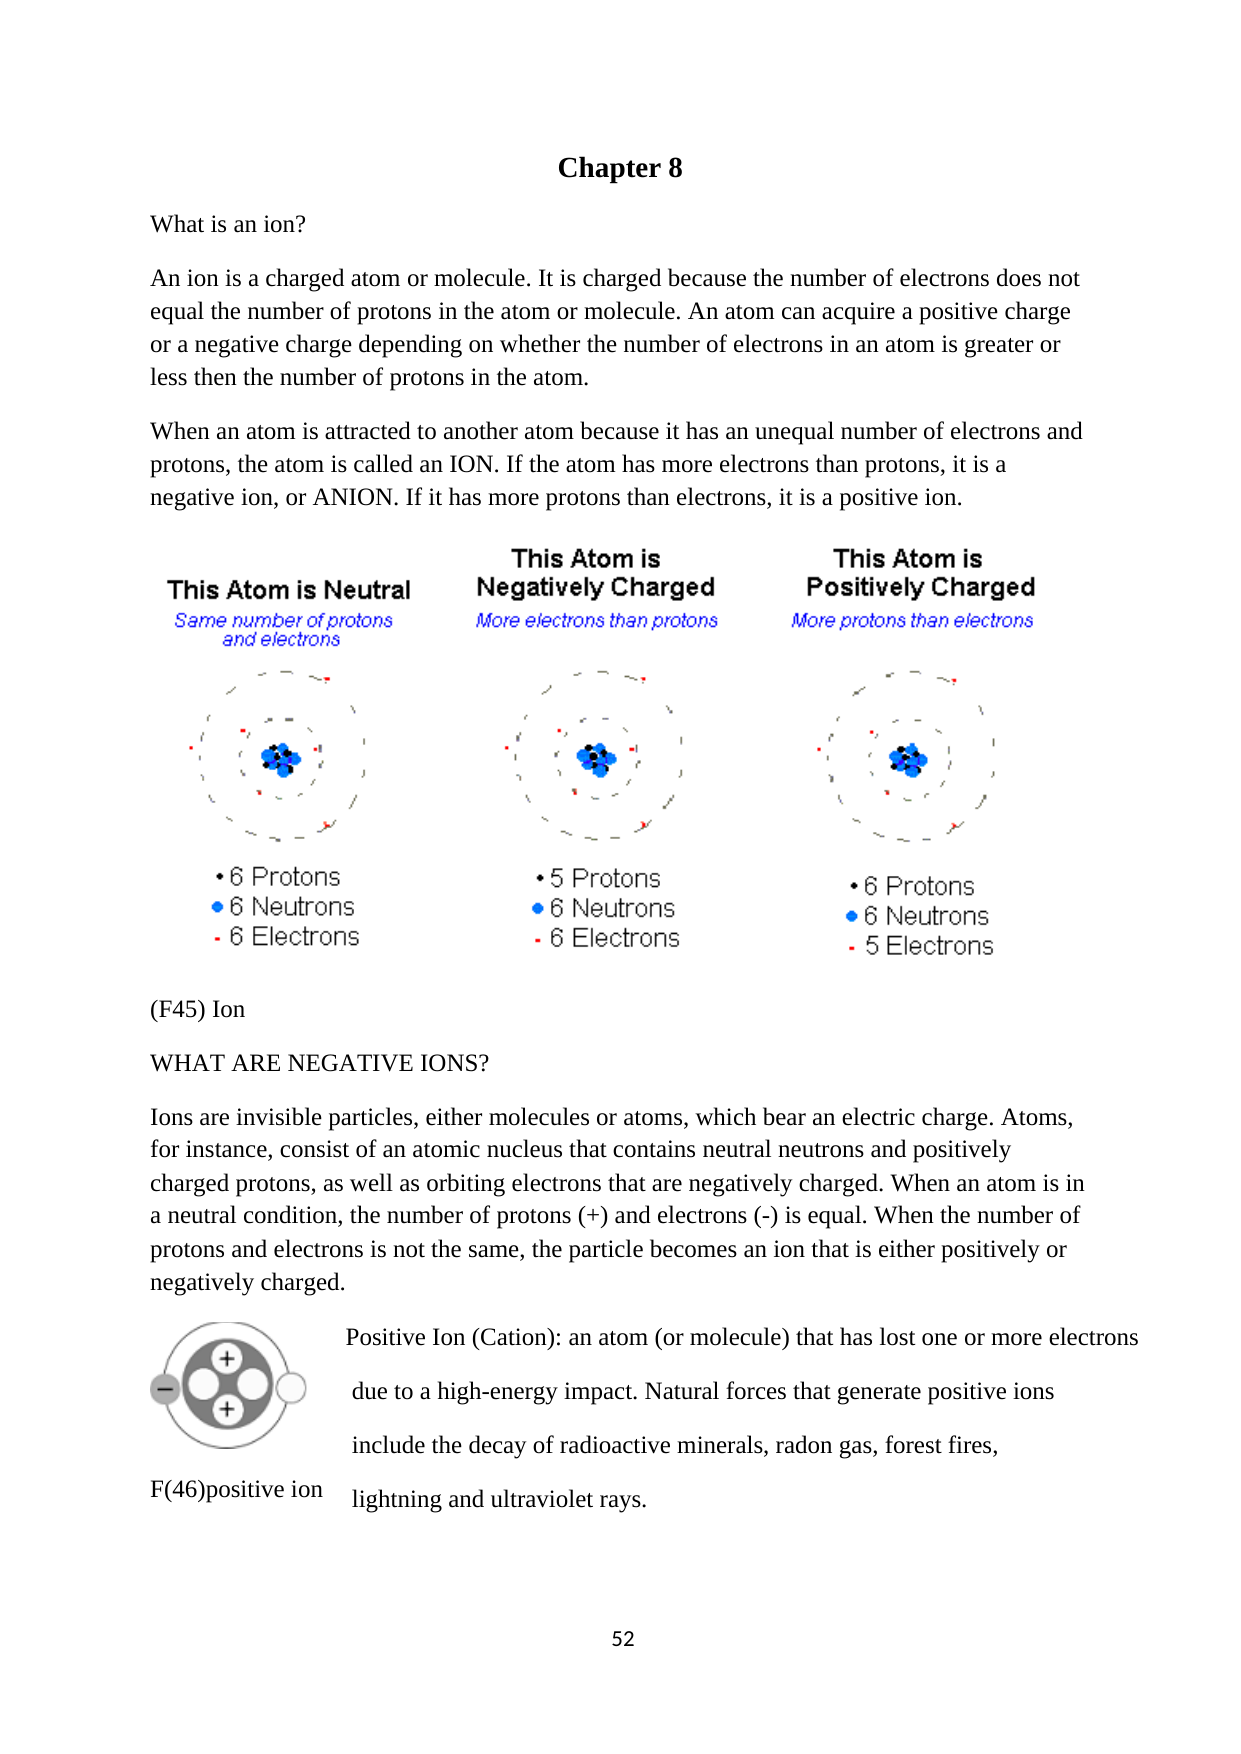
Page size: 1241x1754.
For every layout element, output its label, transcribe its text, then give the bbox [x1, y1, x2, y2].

text Chapter 8 [150, 150, 1090, 183]
text Ions are invisible particles, either molecules or atoms, which bear an electric charge. Atoms, for instance, consist of an atomic nucleus that contains neutral neutrons and positively charged protons, as well as orbiting electrons that are negatively charged. When an atom is in a neutral condition, the number of protons (+) and electrons (-) is equal. When the number of protons and electrons is not the same, the particle becomes an ion that is either positively or negatively charged. [150, 1102, 1090, 1295]
text (F45) Ion [150, 994, 1090, 1023]
text WHAT ARE NEGATIVE IONS? [150, 1048, 1090, 1076]
text An ion is a charged atom or molecule. It is charged because the number of electrons does not equal the number of protons in the atom or molecule. An atom can acquire a positive charge or a negative charge depending on whether the number of electrons in an atom is greater or less then the number of protons in the atom. [150, 263, 1090, 391]
table_header Positive Ion (Cation): an atom (or molecule) that has lost one or more electrons due to a high-energy impact. Natural forces that generate positive ions include the decay of radioactive minerals, radon gas, forest fires, lightning and ultraviolet rays. [344, 1321, 1240, 1539]
table_header F(46)positive ion [149, 1321, 344, 1539]
text When an atom is attracted to another atom because it has an unequal number of electrons and protons, the atom is called an ION. If the atom has more electrons than protons, it is a negative ion, or ANION. If it has more protons than electrons, it is a positive ion. [150, 416, 1090, 511]
picture [150, 1322, 307, 1449]
picture [150, 536, 1060, 969]
text What is an ion? [150, 209, 1090, 238]
